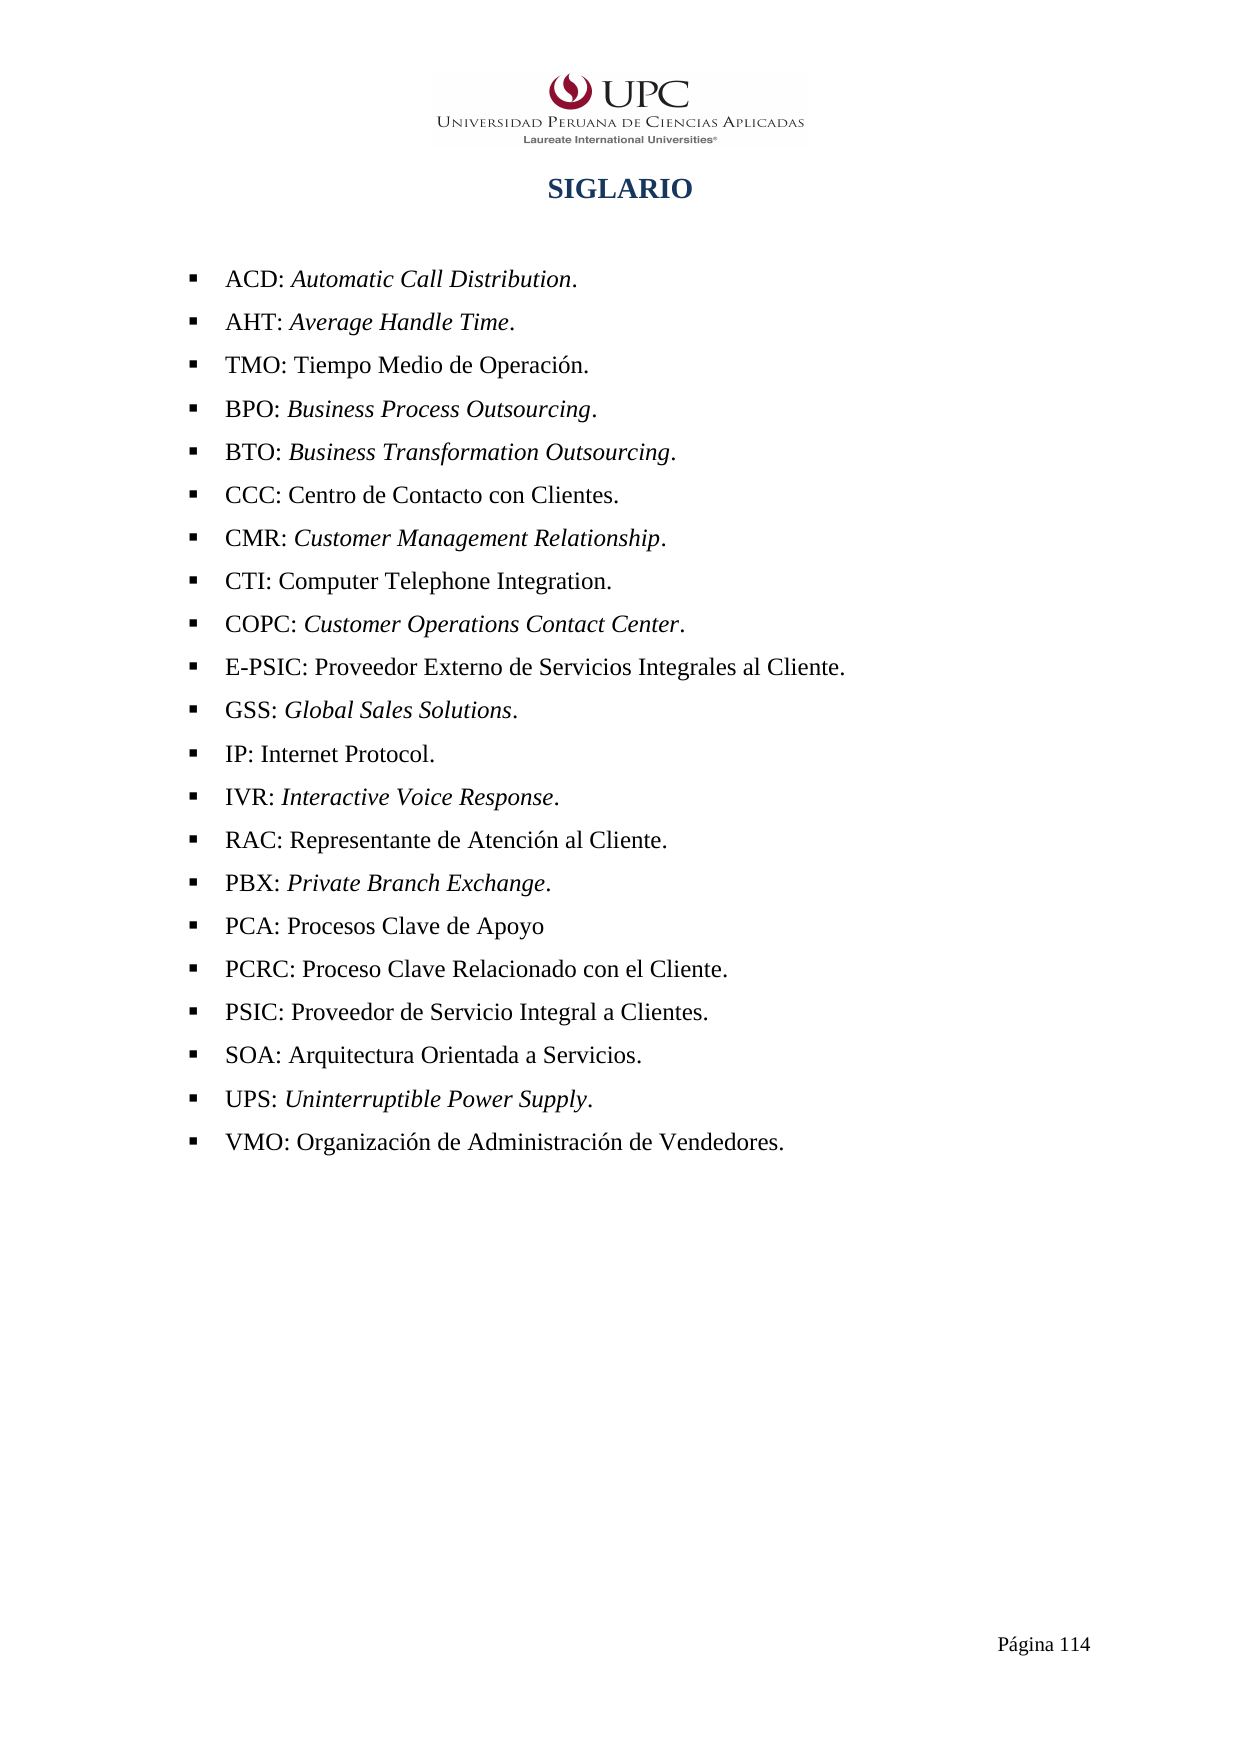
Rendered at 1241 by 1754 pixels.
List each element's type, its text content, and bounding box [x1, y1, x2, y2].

list IVR: Interactive Voice Response. [187, 782, 1090, 811]
text SIGLARIO [150, 171, 1090, 204]
list PCA: Procesos Clave de Apoyo [187, 911, 1090, 940]
list ACD: Automatic Call Distribution. [187, 264, 1090, 293]
list PBX: Private Branch Exchange. [187, 868, 1090, 897]
list PCRC: Proceso Clave Relacionado con el Cliente. [187, 954, 1090, 983]
list TMO: Tiempo Medio de Operación. [187, 351, 1090, 379]
list CTI: Computer Telephone Integration. [187, 566, 1090, 595]
list CMR: Customer Management Relationship. [187, 523, 1090, 552]
list IP: Internet Protocol. [187, 739, 1090, 767]
list VMO: Organización de Administración de Vendedores. [187, 1127, 1090, 1156]
list COPC: Customer Operations Contact Center. [187, 609, 1090, 638]
list CCC: Centro de Contacto con Clientes. [187, 480, 1090, 509]
list E-PSIC: Proveedor Externo de Servicios Integrales al Cliente. [187, 652, 1090, 681]
list RAC: Representante de Atención al Cliente. [187, 825, 1090, 854]
list AHT: Average Handle Time. [187, 307, 1090, 336]
list BTO: Business Transformation Outsourcing. [187, 437, 1090, 466]
list GSS: Global Sales Solutions. [187, 696, 1090, 724]
picture [432, 73, 808, 147]
list SOA: Arquitectura Orientada a Servicios. [187, 1041, 1090, 1069]
list PSIC: Proveedor de Servicio Integral a Clientes. [187, 997, 1090, 1026]
list UPS: Uninterruptible Power Supply. [187, 1084, 1090, 1112]
list BPO: Business Process Outsourcing. [187, 394, 1090, 422]
